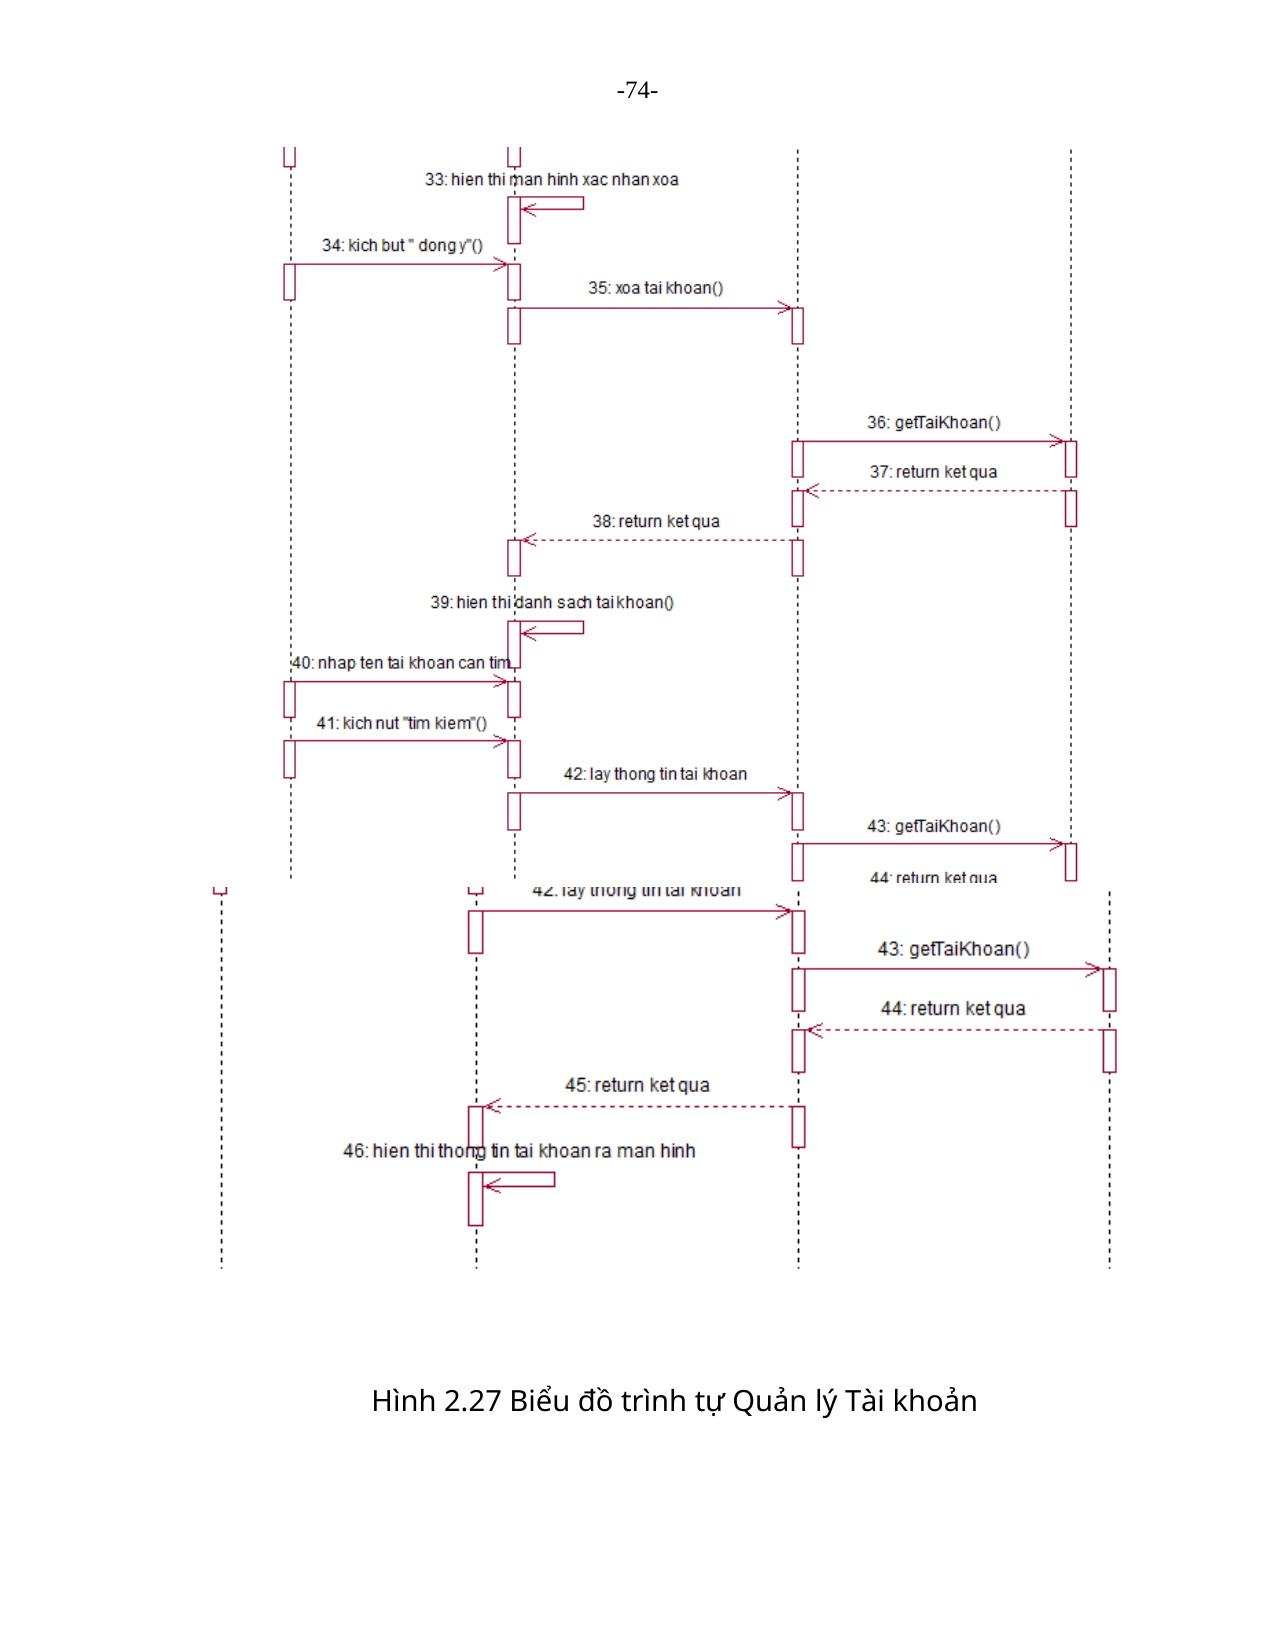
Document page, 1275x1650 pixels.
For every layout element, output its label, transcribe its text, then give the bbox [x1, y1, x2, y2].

picture [193, 887, 1167, 1355]
picture [252, 147, 1098, 883]
text Hình 2.27 Biểu đồ trình tự Quản lý Tài khoản [193, 1380, 1157, 1419]
